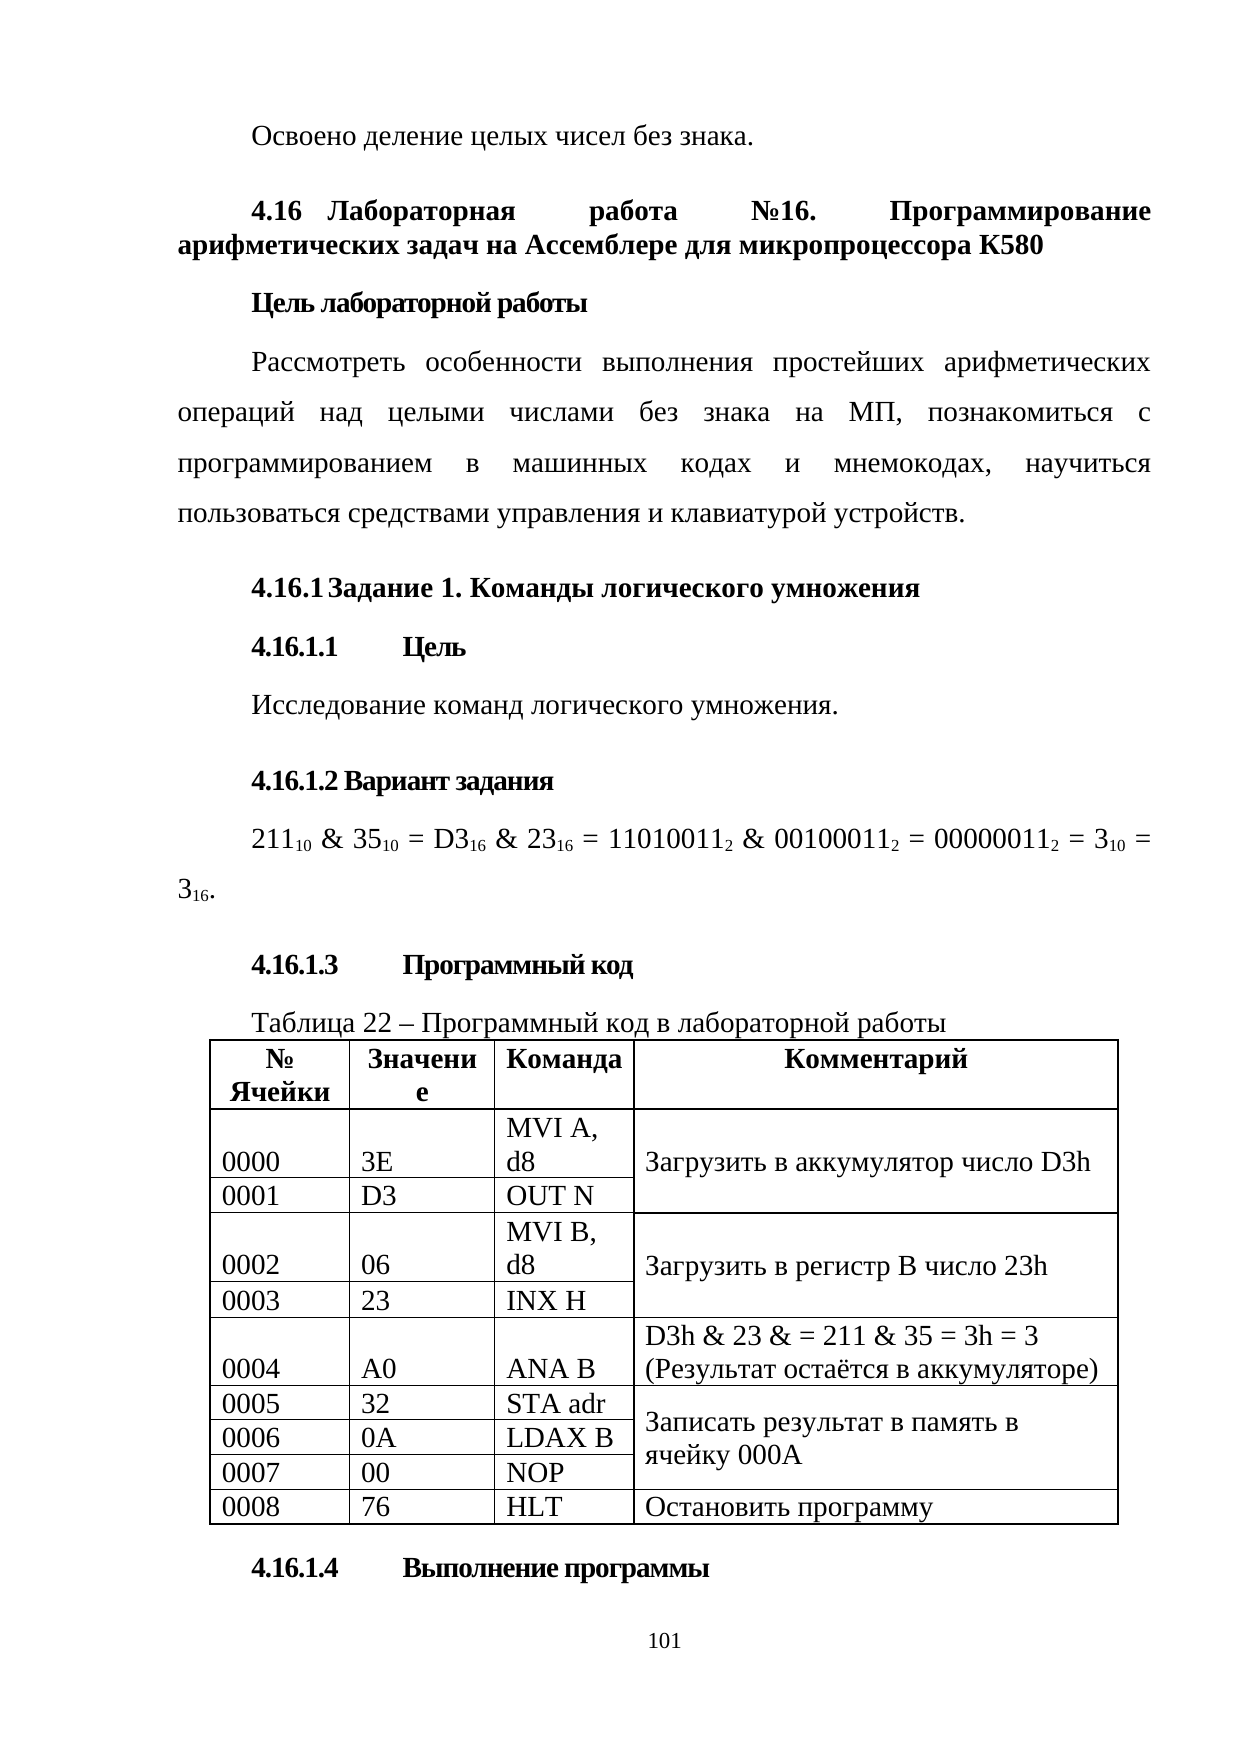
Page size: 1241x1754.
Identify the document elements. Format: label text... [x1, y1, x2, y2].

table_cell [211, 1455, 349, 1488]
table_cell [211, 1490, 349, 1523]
text Освоено деление целых чисел без знака. [177, 118, 1152, 152]
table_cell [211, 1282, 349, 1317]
subtitle Задание 1. Команды логического умножения [177, 570, 1152, 604]
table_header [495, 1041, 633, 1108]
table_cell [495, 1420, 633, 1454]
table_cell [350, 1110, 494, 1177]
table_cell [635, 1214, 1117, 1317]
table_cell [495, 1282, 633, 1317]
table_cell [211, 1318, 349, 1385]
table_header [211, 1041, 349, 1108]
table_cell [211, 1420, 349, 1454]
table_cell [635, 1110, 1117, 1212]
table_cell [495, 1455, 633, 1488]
title 4.16.1.3 Программный код [177, 947, 1152, 980]
subtitle Лабораторная работа №16. Программирование арифметических задач на Ассемблере для микропроцессора К580 [177, 193, 1152, 261]
title 4.16.1.1 Цель [177, 629, 1152, 662]
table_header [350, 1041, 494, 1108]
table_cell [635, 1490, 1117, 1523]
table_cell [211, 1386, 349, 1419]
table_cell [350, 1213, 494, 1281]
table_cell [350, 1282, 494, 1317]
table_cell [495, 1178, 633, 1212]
title 4.16.1.2 Вариант задания [177, 763, 1152, 796]
text 21110 & 3510 = D316 & 2316 = 110100112 & 001000112 = 000000112 = 310 = 316. [177, 821, 1152, 905]
text Рассмотреть особенности выполнения простейших арифметических операций над целыми числами без знака на МП, познакомиться с программированием в машинных кодах и мнемокодах, научиться пользоваться средствами управления и клавиатурой устройств. [177, 344, 1152, 528]
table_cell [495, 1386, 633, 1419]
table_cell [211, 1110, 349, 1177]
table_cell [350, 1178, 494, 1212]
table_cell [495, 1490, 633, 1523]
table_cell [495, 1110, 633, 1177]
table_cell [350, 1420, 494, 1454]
text Таблица 22 – Программный код в лабораторной работы [177, 1005, 1152, 1039]
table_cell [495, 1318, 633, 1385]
title Цель лабораторной работы [177, 286, 1152, 319]
text Исследование команд логического умножения. [177, 687, 1152, 721]
title 4.16.1.4 Выполнение программы [177, 1550, 1152, 1584]
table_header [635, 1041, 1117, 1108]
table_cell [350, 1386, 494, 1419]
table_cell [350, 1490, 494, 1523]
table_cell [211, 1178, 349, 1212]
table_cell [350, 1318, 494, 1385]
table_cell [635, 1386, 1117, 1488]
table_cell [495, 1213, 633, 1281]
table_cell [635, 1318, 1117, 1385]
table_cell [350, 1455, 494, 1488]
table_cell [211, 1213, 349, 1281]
